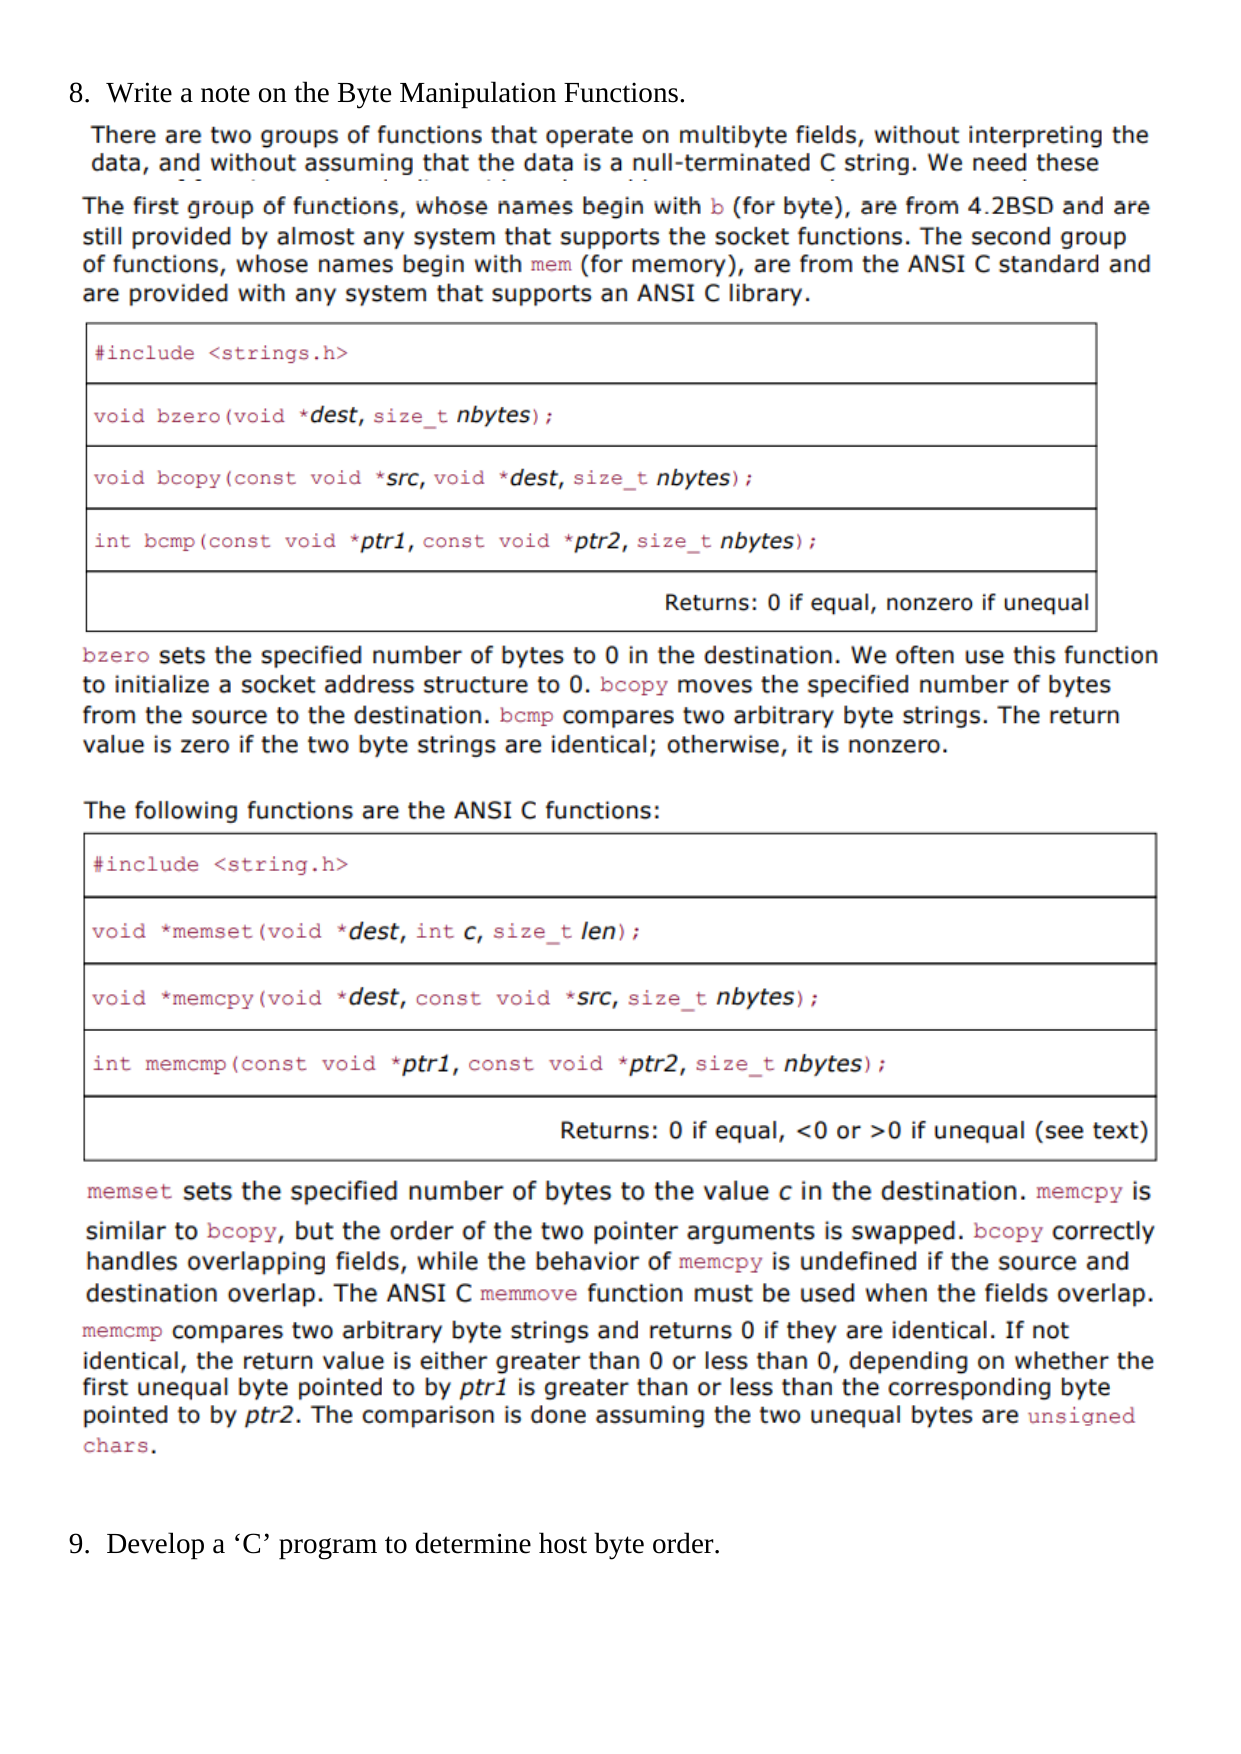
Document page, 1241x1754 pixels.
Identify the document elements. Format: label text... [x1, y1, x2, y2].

picture [75, 640, 1165, 760]
list Write a note on the Byte Manipulation Functions. [69, 75, 1165, 108]
picture [75, 111, 1165, 181]
picture [75, 314, 1113, 639]
picture [75, 182, 1165, 313]
picture [75, 1213, 1165, 1317]
picture [75, 1173, 1165, 1211]
picture [75, 1318, 1165, 1458]
list Develop a ‘C’ program to determine host byte order. [69, 1526, 1165, 1559]
picture [75, 792, 1165, 1172]
